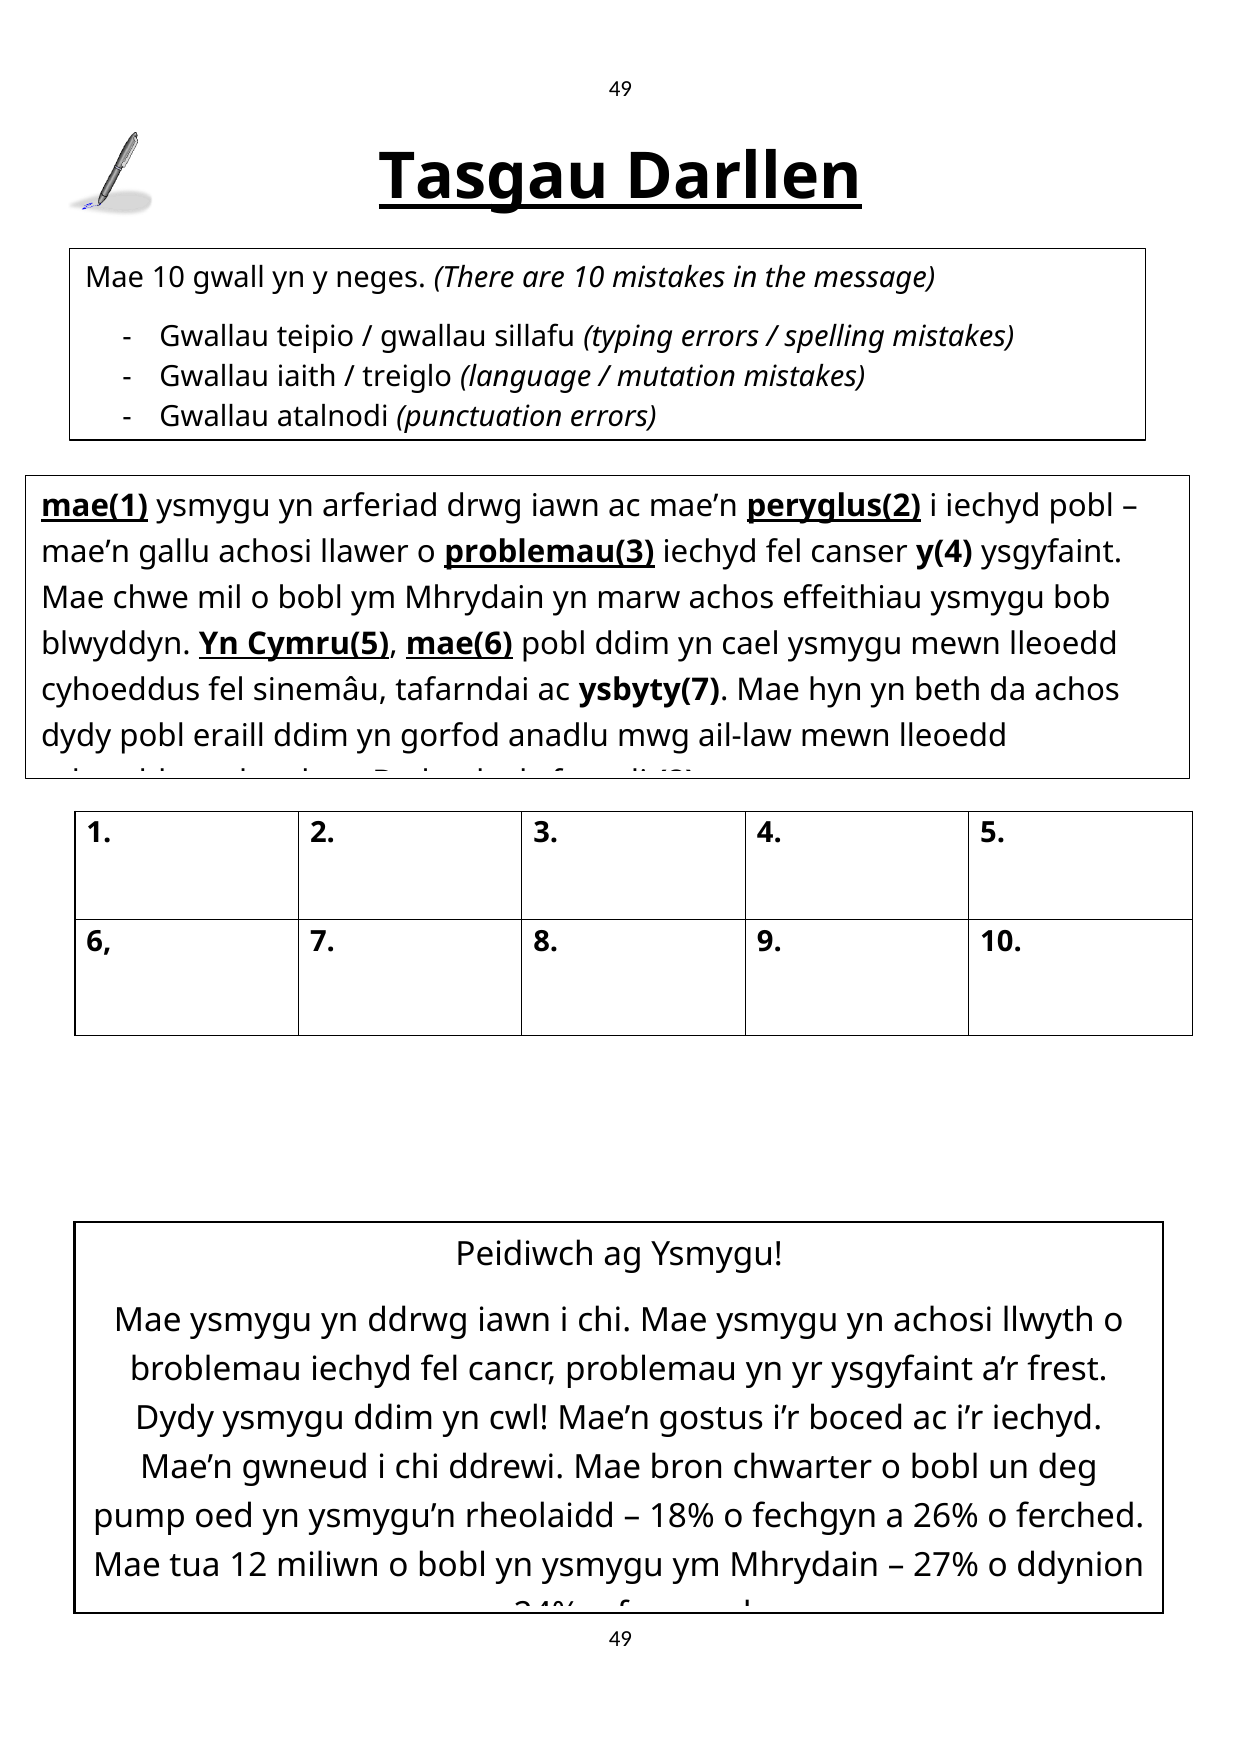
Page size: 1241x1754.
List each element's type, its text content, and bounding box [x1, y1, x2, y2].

table_header 1. [76, 812, 298, 919]
table_header 5. [969, 812, 1192, 919]
picture [62, 132, 158, 219]
table_cell 7. [299, 920, 521, 1035]
table_header 3. [522, 812, 745, 919]
table_header 4. [746, 812, 968, 919]
table_header 2. [299, 812, 521, 919]
table_cell 10. [969, 920, 1192, 1035]
table_cell 8. [522, 920, 745, 1035]
table_cell 6, [76, 920, 298, 1035]
table_cell 9. [746, 920, 968, 1035]
text Tasgau Darllen [75, 130, 1165, 218]
